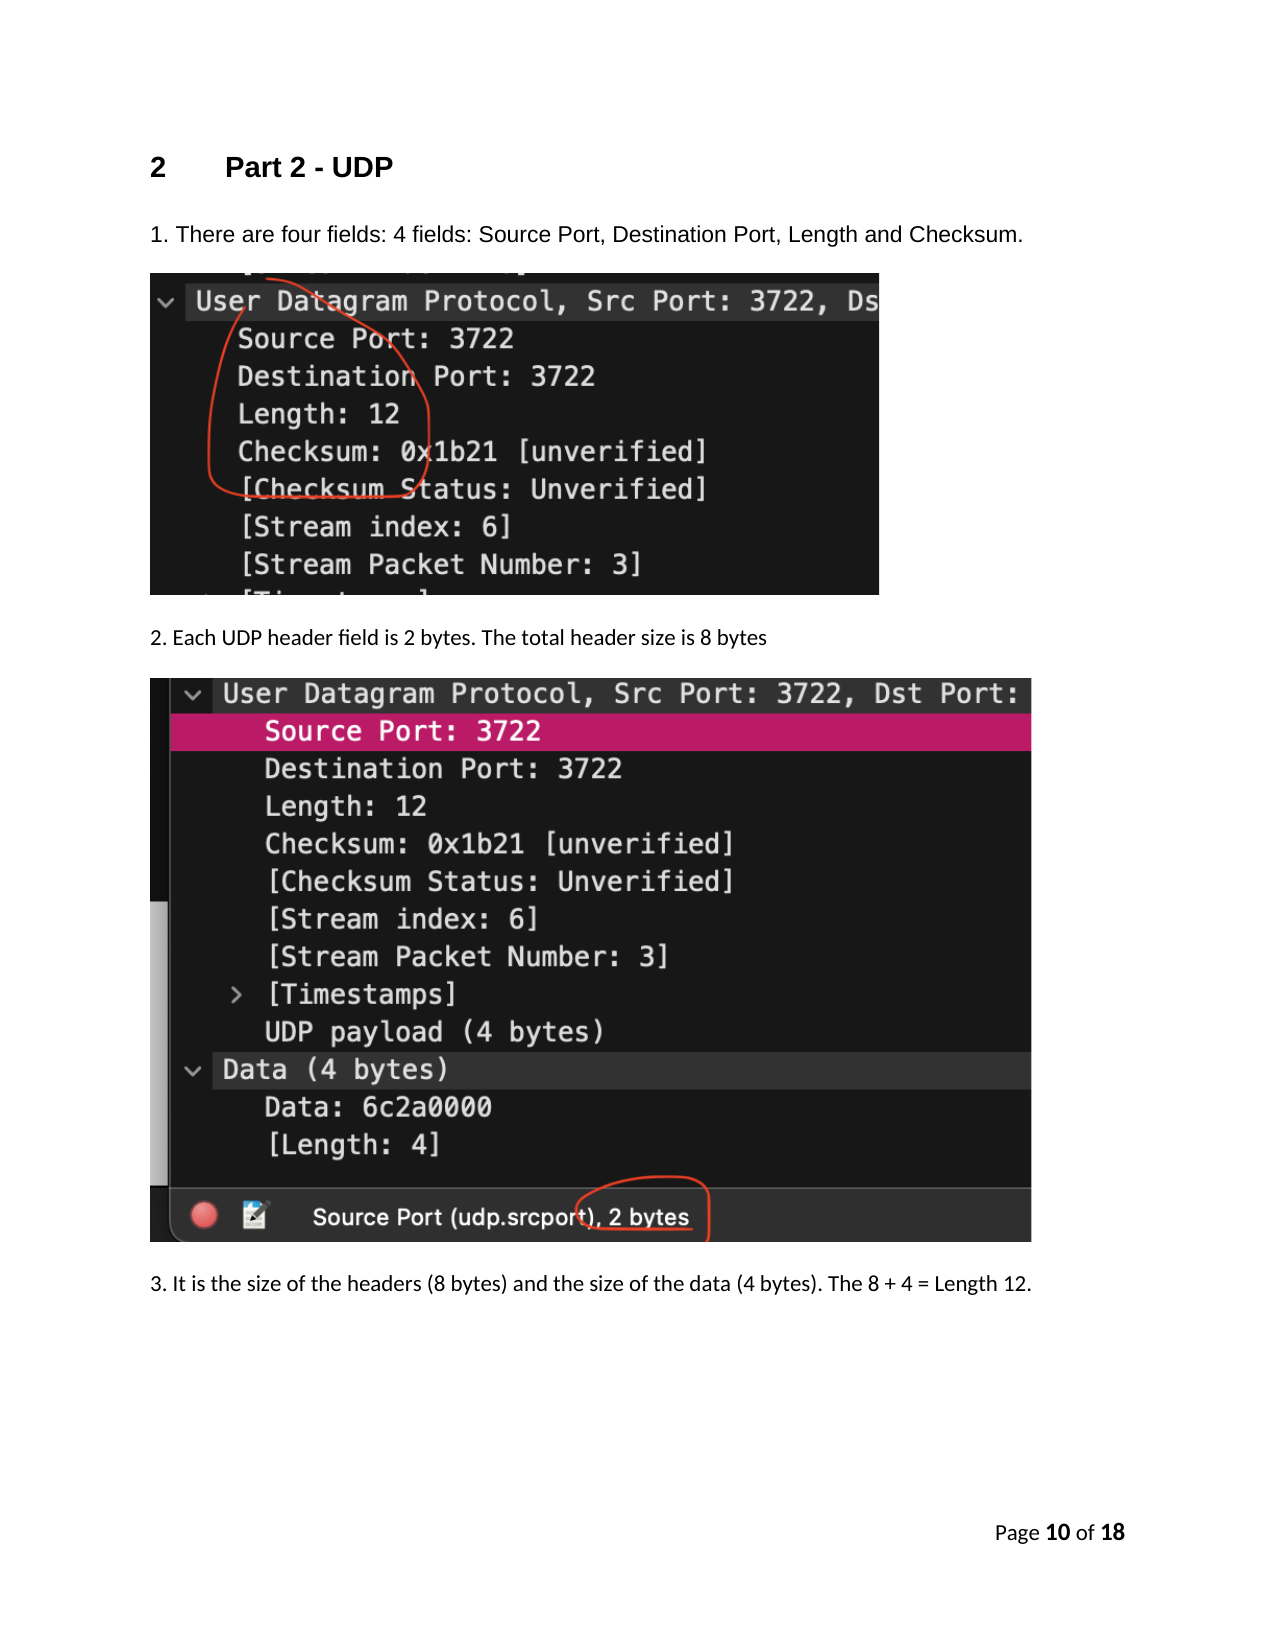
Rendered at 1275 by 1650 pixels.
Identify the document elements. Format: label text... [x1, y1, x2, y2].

text 2. Each UDP header field is 2 bytes. The total header size is 8 bytes [150, 623, 1125, 651]
subtitle 1. There are four fields: 4 fields: Source Port, Destination Port, Length and Checksum. [150, 221, 1125, 248]
text 3. It is the size of the headers (8 bytes) and the size of the data (4 bytes). The 8 + 4 = Length 12. [150, 1269, 1125, 1297]
picture [150, 273, 880, 595]
picture [150, 678, 1032, 1242]
subtitle 2 Part 2 - UDP [150, 150, 1125, 183]
